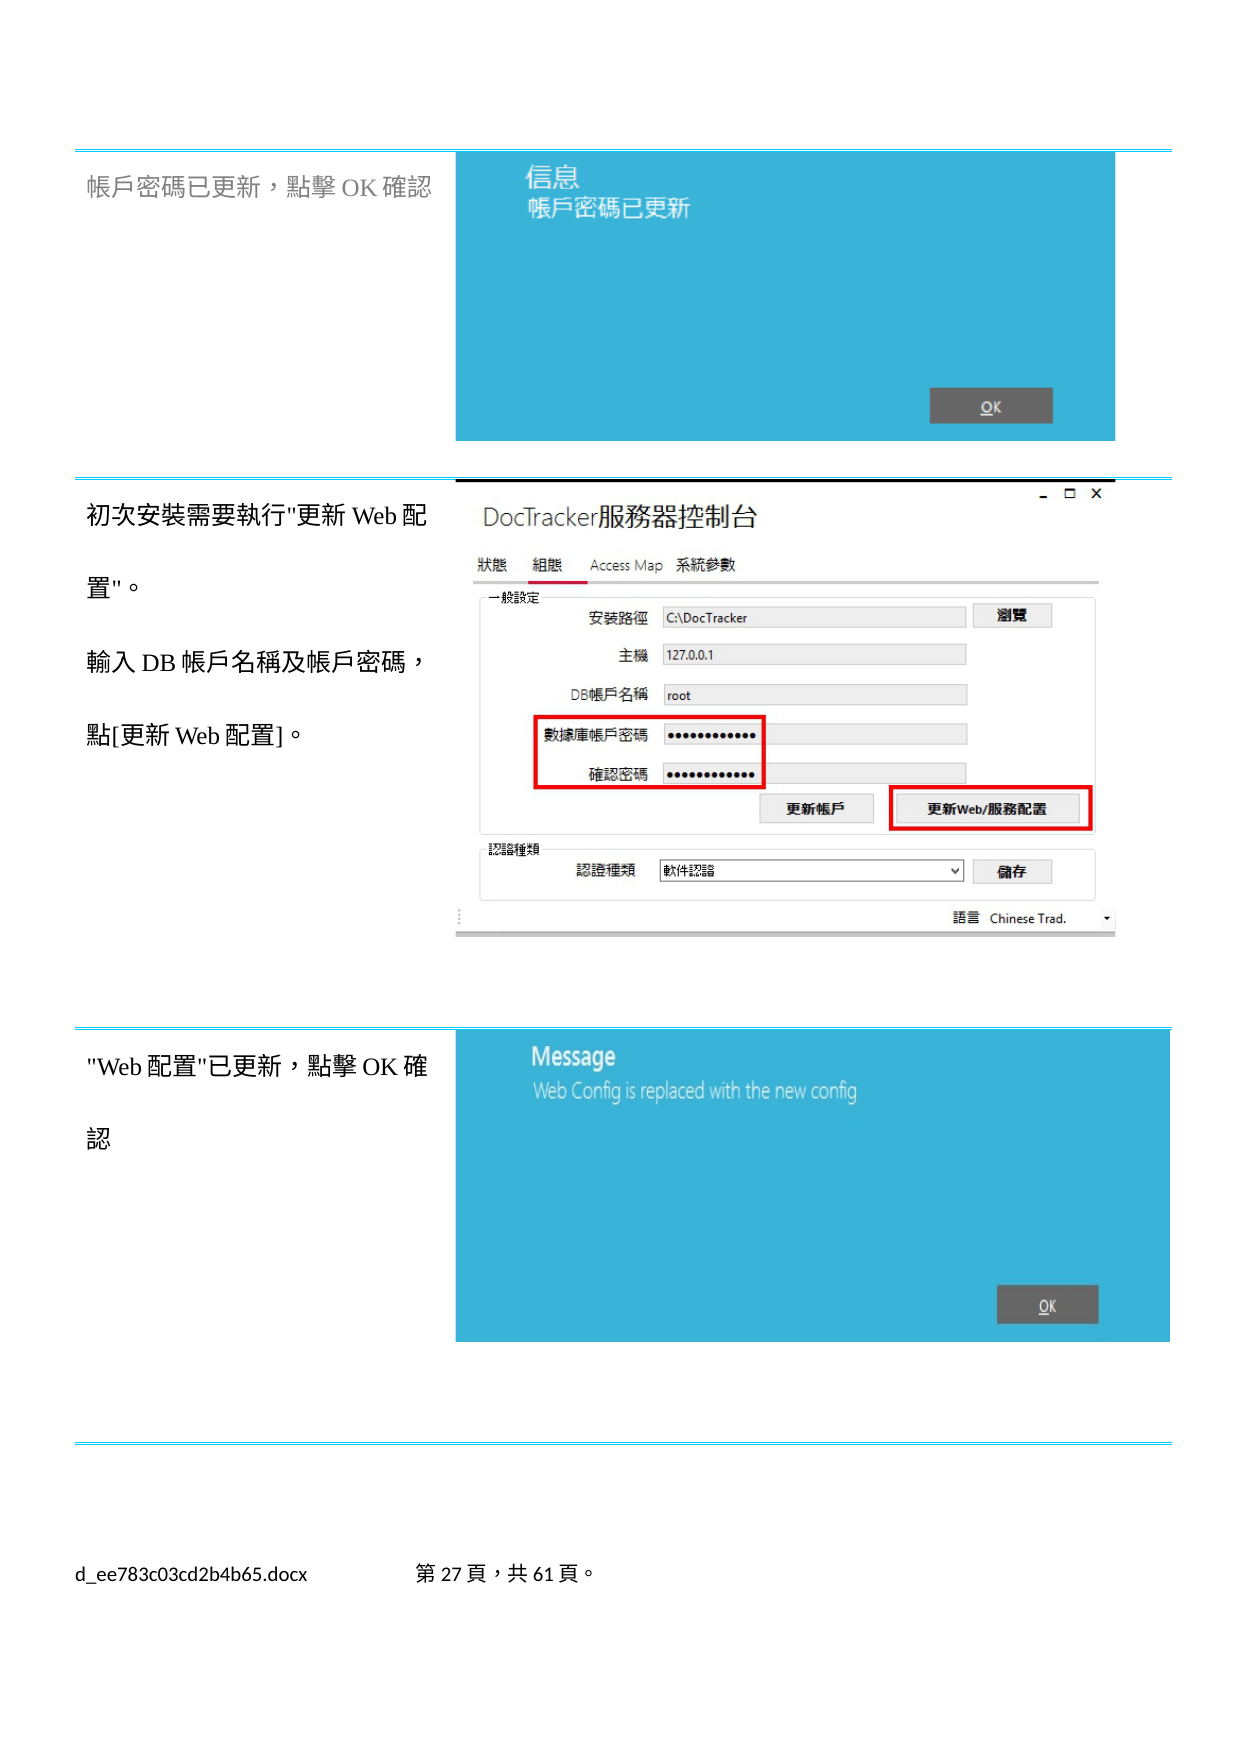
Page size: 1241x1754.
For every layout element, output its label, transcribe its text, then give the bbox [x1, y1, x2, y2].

picture [455, 153, 1116, 441]
picture [455, 479, 1116, 937]
table_cell 帳戶密碼已更新，點擊OK確認 [75, 152, 444, 477]
table_cell [444, 480, 1172, 1027]
table_cell "Web配置"已更新，點擊OK確認 [75, 1030, 444, 1442]
table_cell [444, 1030, 1172, 1442]
table_cell [444, 152, 1172, 477]
table_cell 初次安裝需要執行"更新Web配置"。 輸入DB帳戶名稱及帳戶密碼，點[更新Web配置]。 [75, 480, 444, 1027]
picture [455, 1031, 1170, 1342]
